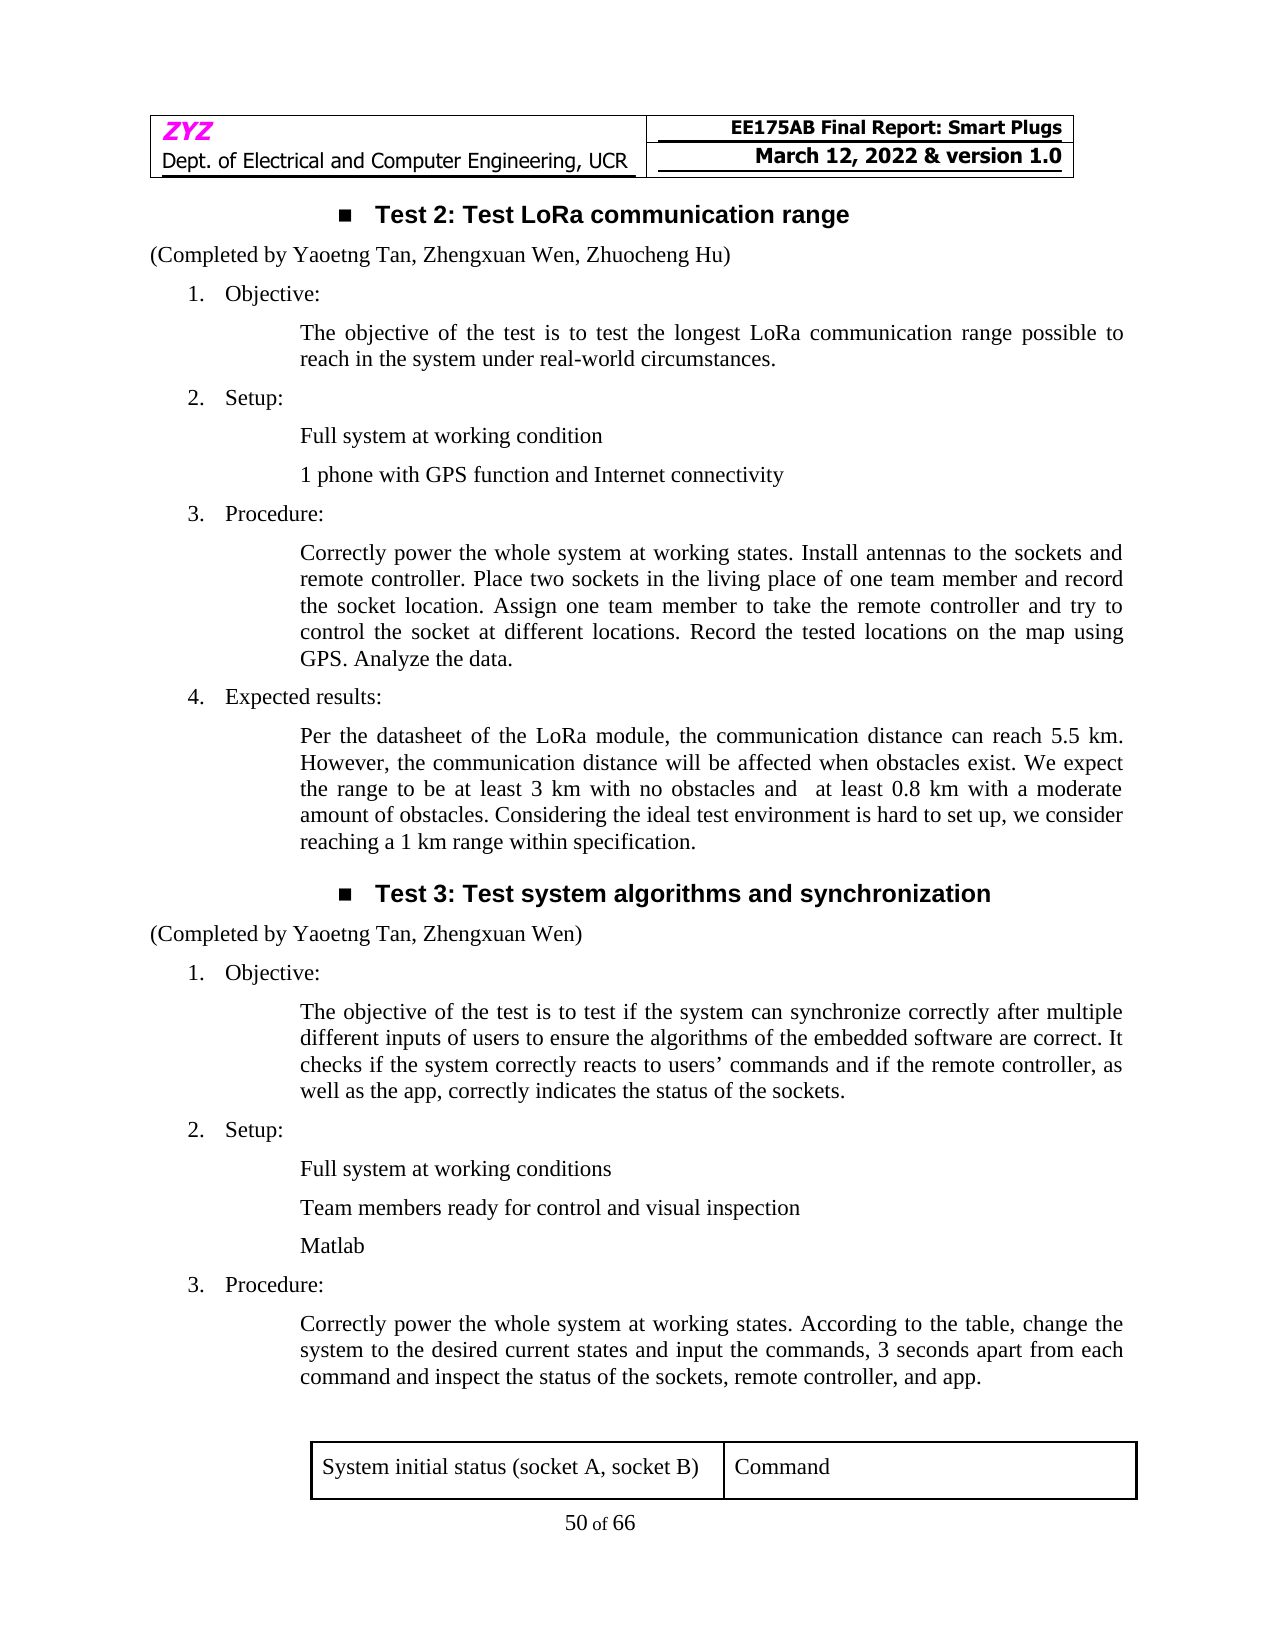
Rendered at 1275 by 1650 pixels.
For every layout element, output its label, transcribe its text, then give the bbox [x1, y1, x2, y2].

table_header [725, 1443, 1135, 1498]
list Expected results: [187, 683, 1125, 710]
list Procedure: [187, 1271, 1125, 1298]
text Team members ready for control and visual inspection [300, 1194, 1125, 1220]
subtitle Test 2: Test LoRa communication range [337, 199, 1125, 228]
text Correctly power the whole system at working states. Install antennas to the sockets and remote controller. Place two sockets in the living place of one team member and record the socket location. Assign one team member to take the remote controller and try to control the socket at different locations. Record the tested locations on the map using GPS. Analyze the data. [300, 539, 1125, 671]
list Setup: [187, 384, 1125, 410]
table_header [313, 1443, 723, 1498]
text Full system at working condition [300, 423, 1125, 449]
list Procedure: [187, 500, 1125, 527]
text Full system at working conditions [300, 1155, 1125, 1181]
text Matlab [300, 1232, 1125, 1259]
text Per the datasheet of the LoRa module, the communication distance can reach 5.5 km. However, the communication distance will be affected when obstacles exist. We expect the range to be at least 3 km with no obstacles and at least 0.8 km with a moderate amount of obstacles. Considering the ideal test environment is hard to set up, we consider reaching a 1 km range within specification. [300, 722, 1125, 854]
text Correctly power the whole system at working states. According to the table, change the system to the desired current states and input the commands, 3 seconds apart from each command and inspect the status of the sockets, remote controller, and app. [300, 1310, 1125, 1389]
text (Completed by Yaoetng Tan, Zhengxuan Wen) [150, 920, 1125, 947]
subtitle Test 3: Test system algorithms and synchronization [337, 879, 1125, 908]
text (Completed by Yaoetng Tan, Zhengxuan Wen, Zhuocheng Hu) [150, 241, 1125, 267]
list Objective: [187, 959, 1125, 986]
list Objective: [187, 280, 1125, 306]
text The objective of the test is to test if the system can synchronize correctly after multiple different inputs of users to ensure the algorithms of the embedded software are correct. It checks if the system correctly reacts to users’ commands and if the remote controller, as well as the app, correctly indicates the status of the sockets. [300, 998, 1125, 1103]
text The objective of the test is to test the longest LoRa communication range possible to reach in the system under real-world circumstances. [300, 318, 1125, 371]
text 1 phone with GPS function and Internet connectivity [300, 461, 1125, 488]
list Setup: [187, 1116, 1125, 1142]
